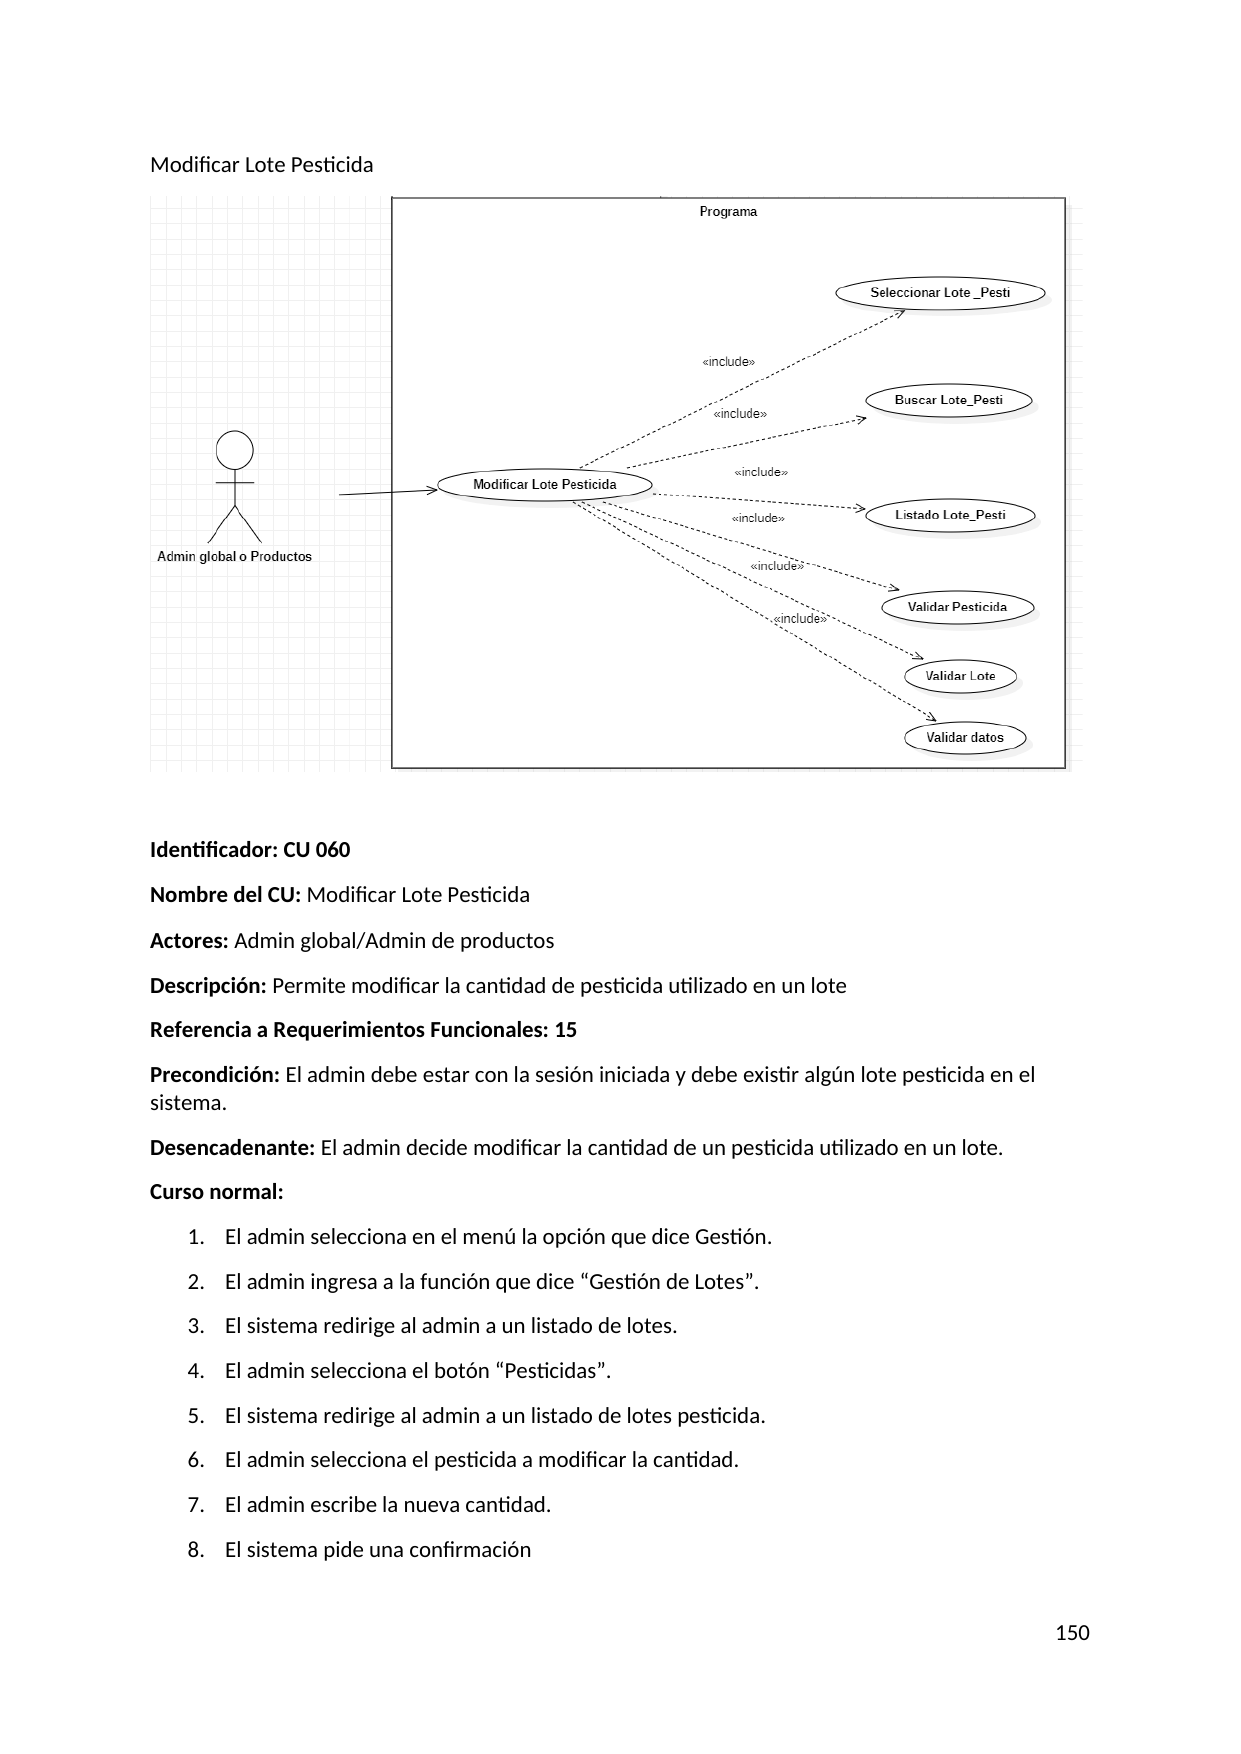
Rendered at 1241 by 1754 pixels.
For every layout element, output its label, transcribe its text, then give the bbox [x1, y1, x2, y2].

text Precondición: El admin debe estar con la sesión iniciada y debe existir algún lote pesticida en el sistema. [150, 1060, 1090, 1116]
picture [150, 196, 1083, 772]
text Nombre del CU: Modificar Lote Pesticida [150, 880, 1090, 908]
text Curso normal: [150, 1177, 1090, 1206]
text Desencadenante: El admin decide modificar la cantidad de un pesticida utilizado en un lote. [150, 1133, 1090, 1161]
list El admin selecciona el botón “Pesticidas”. [187, 1356, 1090, 1384]
list El sistema pide una confirmación [187, 1535, 1090, 1563]
text Referencia a Requerimientos Funcionales: 15 [150, 1015, 1090, 1043]
list El admin ingresa a la función que dice “Gestión de Lotes”. [187, 1267, 1090, 1295]
list El admin escribe la nueva cantidad. [187, 1490, 1090, 1518]
text Identificador: CU 060 [150, 835, 1090, 863]
text Modificar Lote Pesticida [150, 150, 1090, 178]
list El admin selecciona el pesticida a modificar la cantidad. [187, 1446, 1090, 1474]
list El sistema redirige al admin a un listado de lotes. [187, 1312, 1090, 1339]
list El admin selecciona en el menú la opción que dice Gestión. [187, 1222, 1090, 1250]
text Actores: Admin global/Admin de productos [150, 926, 1090, 954]
text Descripción: Permite modificar la cantidad de pesticida utilizado en un lote [150, 971, 1090, 999]
list El sistema redirige al admin a un listado de lotes pesticida. [187, 1401, 1090, 1429]
